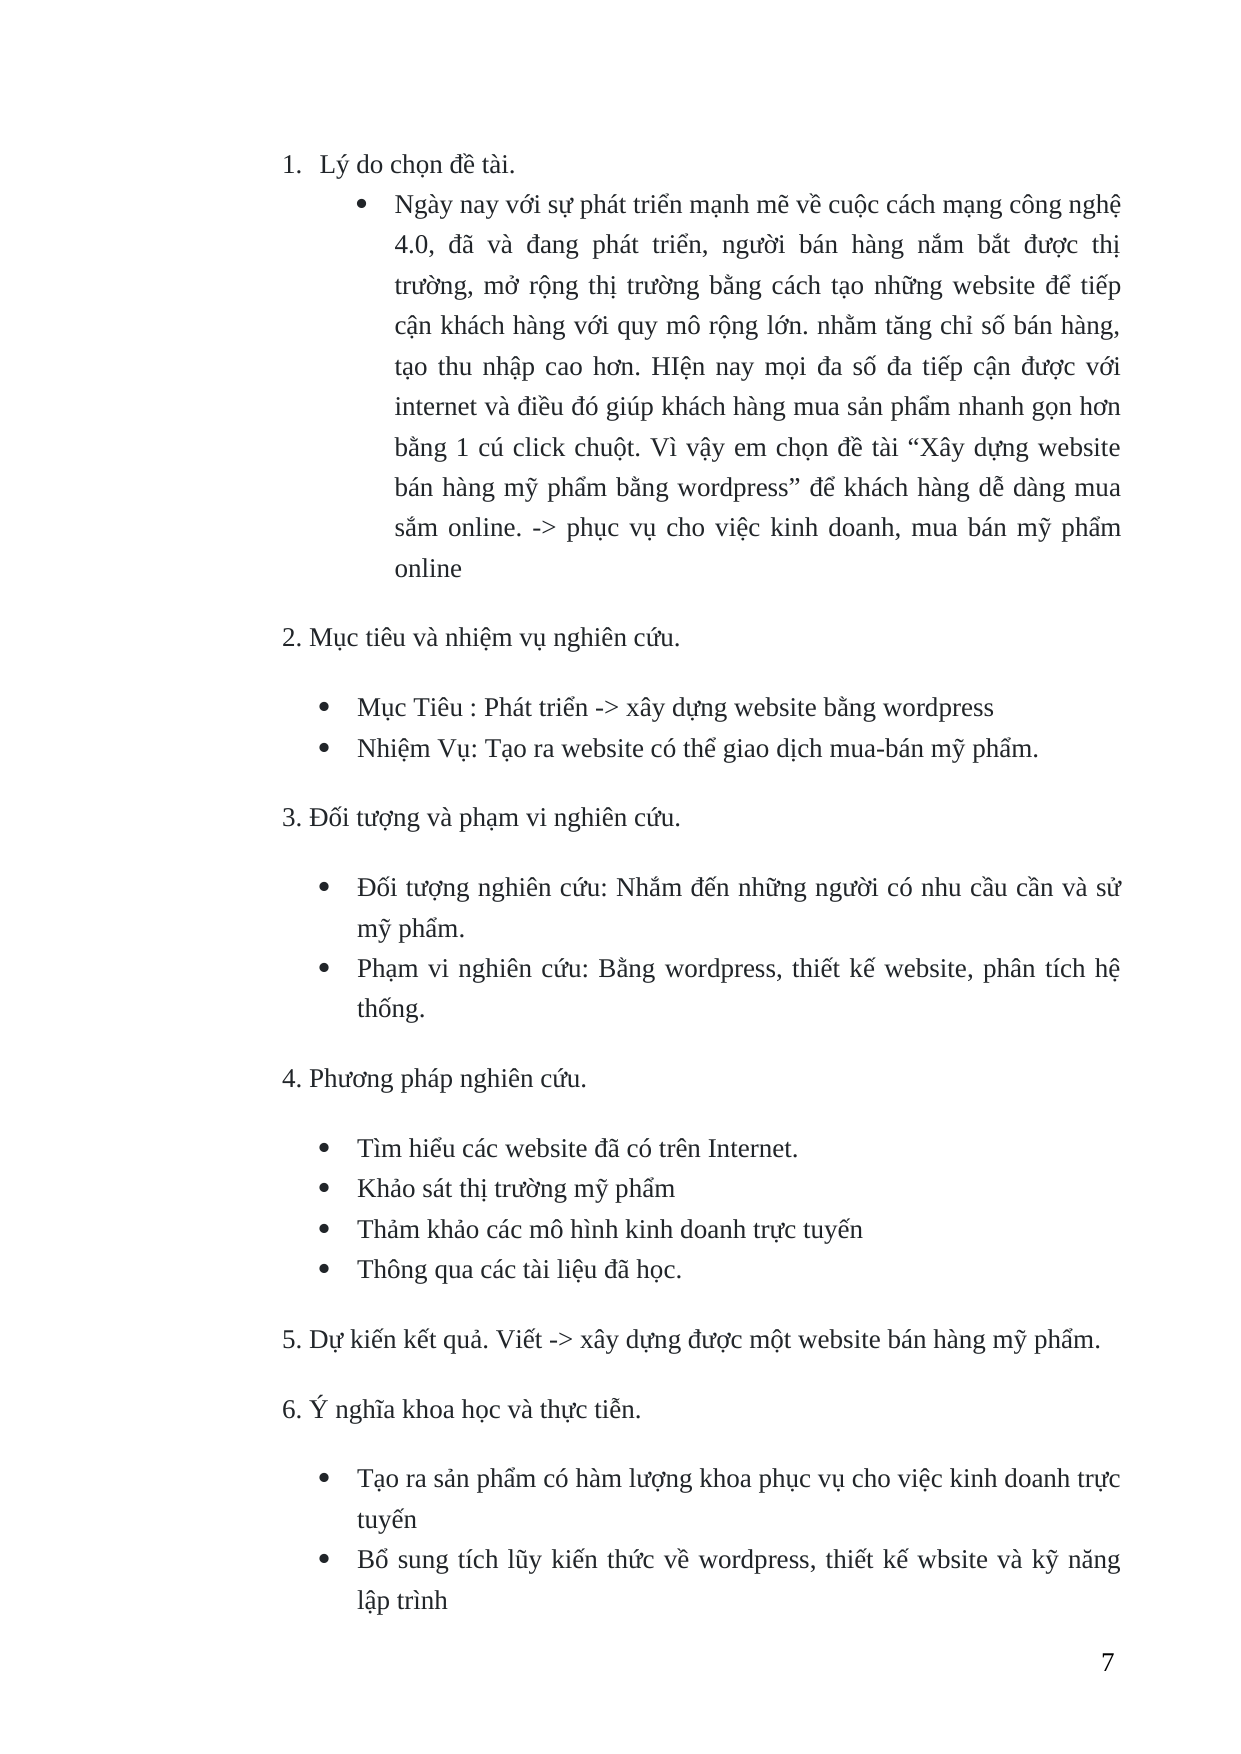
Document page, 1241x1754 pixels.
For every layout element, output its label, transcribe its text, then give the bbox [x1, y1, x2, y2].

list Tạo ra sản phẩm có hàm lượng khoa phục vụ cho việc kinh doanh trực tuyến [319, 1463, 1122, 1534]
list Phạm vi nghiên cứu: Bằng wordpress, thiết kế website, phân tích hệ thống. [319, 952, 1122, 1024]
text 5. Dự kiến kết quả. Viết -> xây dựng được một website bán hàng mỹ phẩm. [282, 1323, 1122, 1354]
list Thông qua các tài liệu đã học. [319, 1254, 1122, 1285]
list Tìm hiểu các website đã có trên Internet. [319, 1132, 1122, 1163]
text 2. Mục tiêu và nhiệm vụ nghiên cứu. [282, 622, 1122, 653]
list Mục Tiêu : Phát triển -> xây dựng website bằng wordpress [319, 691, 1122, 722]
list Ngày nay với sự phát triển mạnh mẽ về cuộc cách mạng công nghệ 4.0, đã và đang phát triển, người bán hàng nắm bắt được thị trường, mở rộng thị trường bằng cách tạo những website để tiếp cận khách hàng với quy mô rộng lớn. nhằm tăng chỉ số bán hàng, tạo thu nhập cao hơn. HIện nay mọi đa số đa tiếp cận được với internet và điều đó giúp khách hàng mua sản phẩm nhanh gọn hơn bằng 1 cú click chuột. Vì vậy em chọn đề tài “Xây dựng website bán hàng mỹ phẩm bằng wordpress” để khách hàng dễ dàng mua sắm online. -> phục vụ cho việc kinh doanh, mua bán mỹ phẩm online [357, 188, 1122, 583]
text 4. Phương pháp nghiên cứu. [282, 1062, 1122, 1093]
text 3. Đối tượng và phạm vi nghiên cứu. [282, 802, 1122, 833]
list Bổ sung tích lũy kiến thức về wordpress, thiết kế wbsite và kỹ năng lập trình [319, 1543, 1122, 1615]
list Đối tượng nghiên cứu: Nhắm đến những người có nhu cầu cần và sử mỹ phẩm. [319, 871, 1122, 943]
list Khảo sát thị trường mỹ phẩm [319, 1172, 1122, 1204]
list Lý do chọn đề tài. [282, 148, 1122, 179]
text 6. Ý nghĩa khoa học và thực tiễn. [282, 1393, 1122, 1424]
list Nhiệm Vụ: Tạo ra website có thể giao dịch mua-bán mỹ phẩm. [319, 732, 1122, 763]
list Thảm khảo các mô hình kinh doanh trực tuyến [319, 1213, 1122, 1244]
